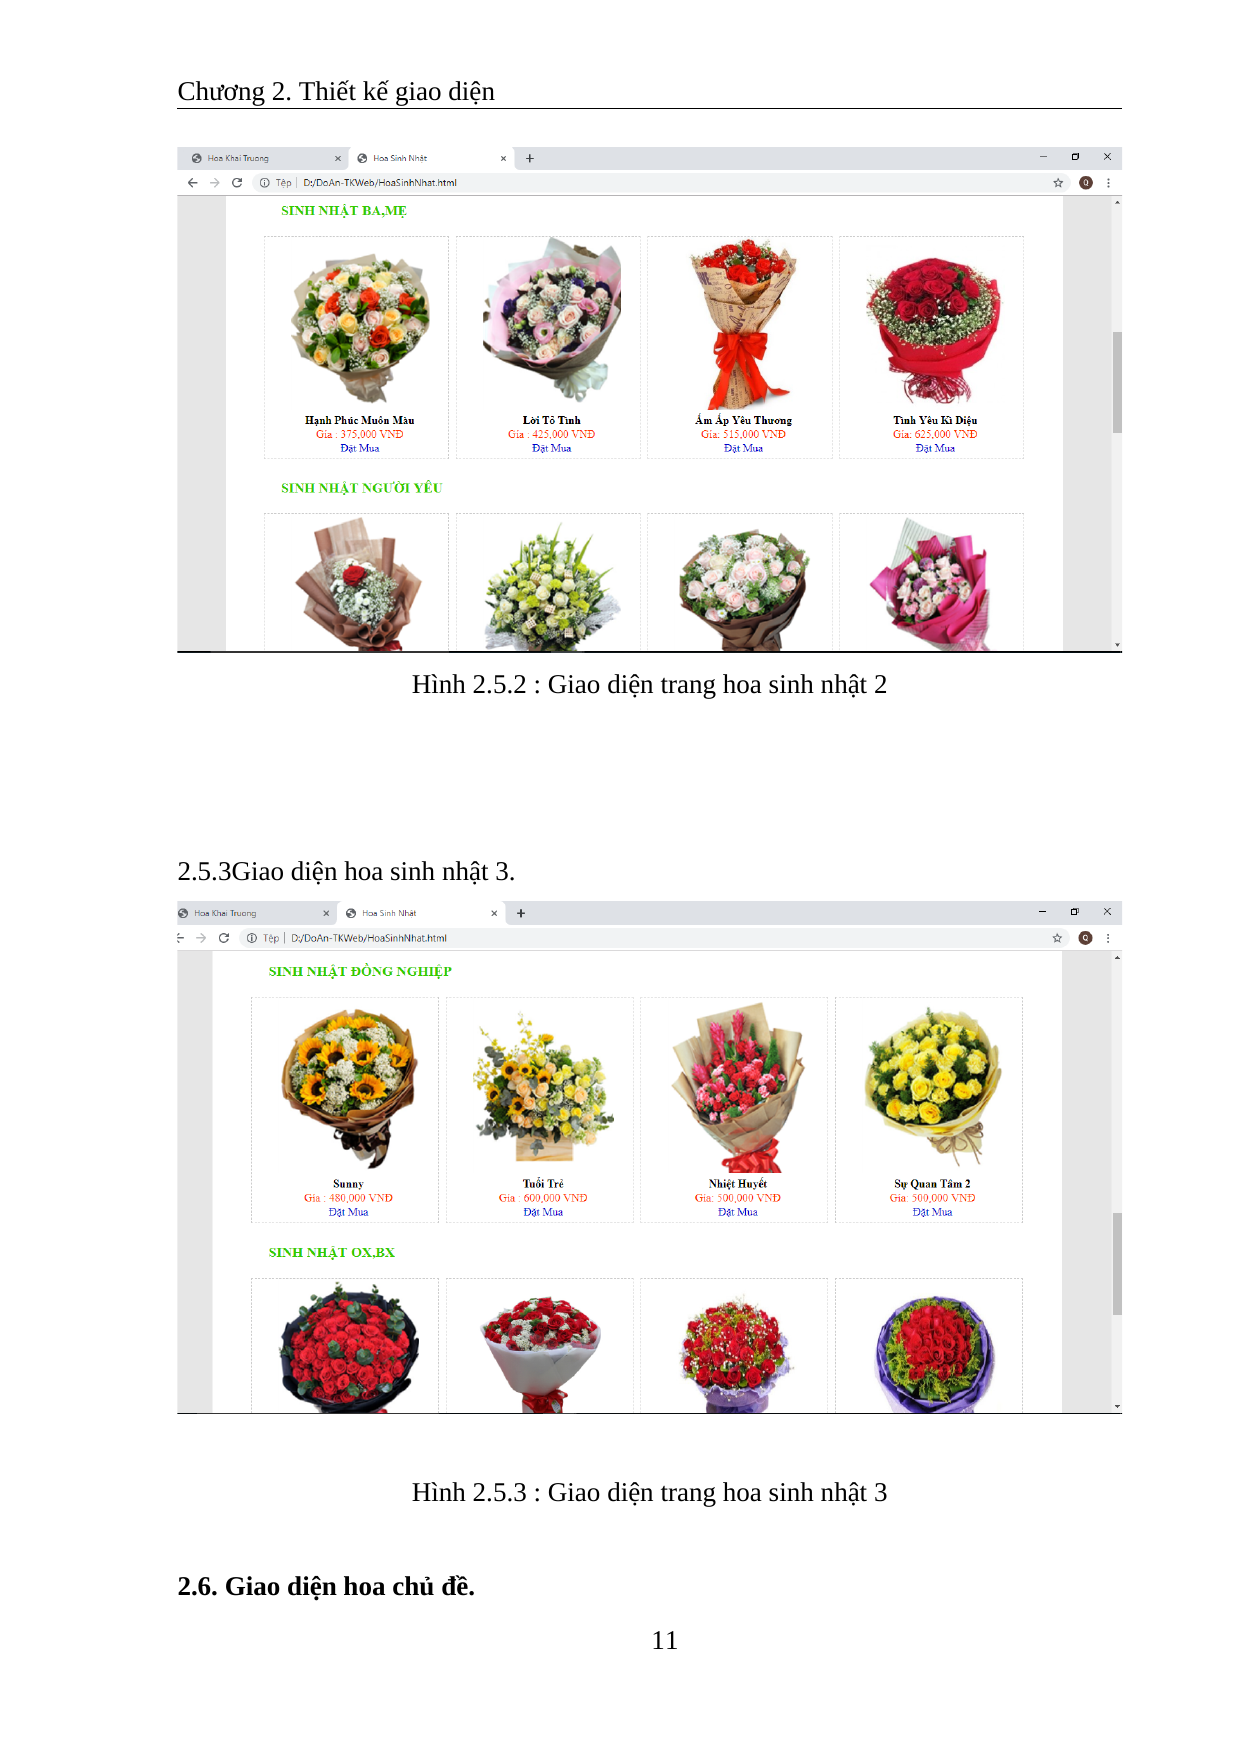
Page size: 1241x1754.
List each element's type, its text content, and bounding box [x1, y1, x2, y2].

text Giao diện hoa chủ đề. [177, 1569, 1122, 1601]
list 2.5.3Giao diện hoa sinh nhật 3. [177, 855, 1122, 886]
list Hình 2.5.3 : Giao diện trang hoa sinh nhật 3 [177, 1476, 1122, 1507]
list Hình 2.5.2 : Giao diện trang hoa sinh nhật 2 [177, 668, 1122, 699]
picture [177, 147, 1123, 653]
picture [177, 901, 1123, 1414]
